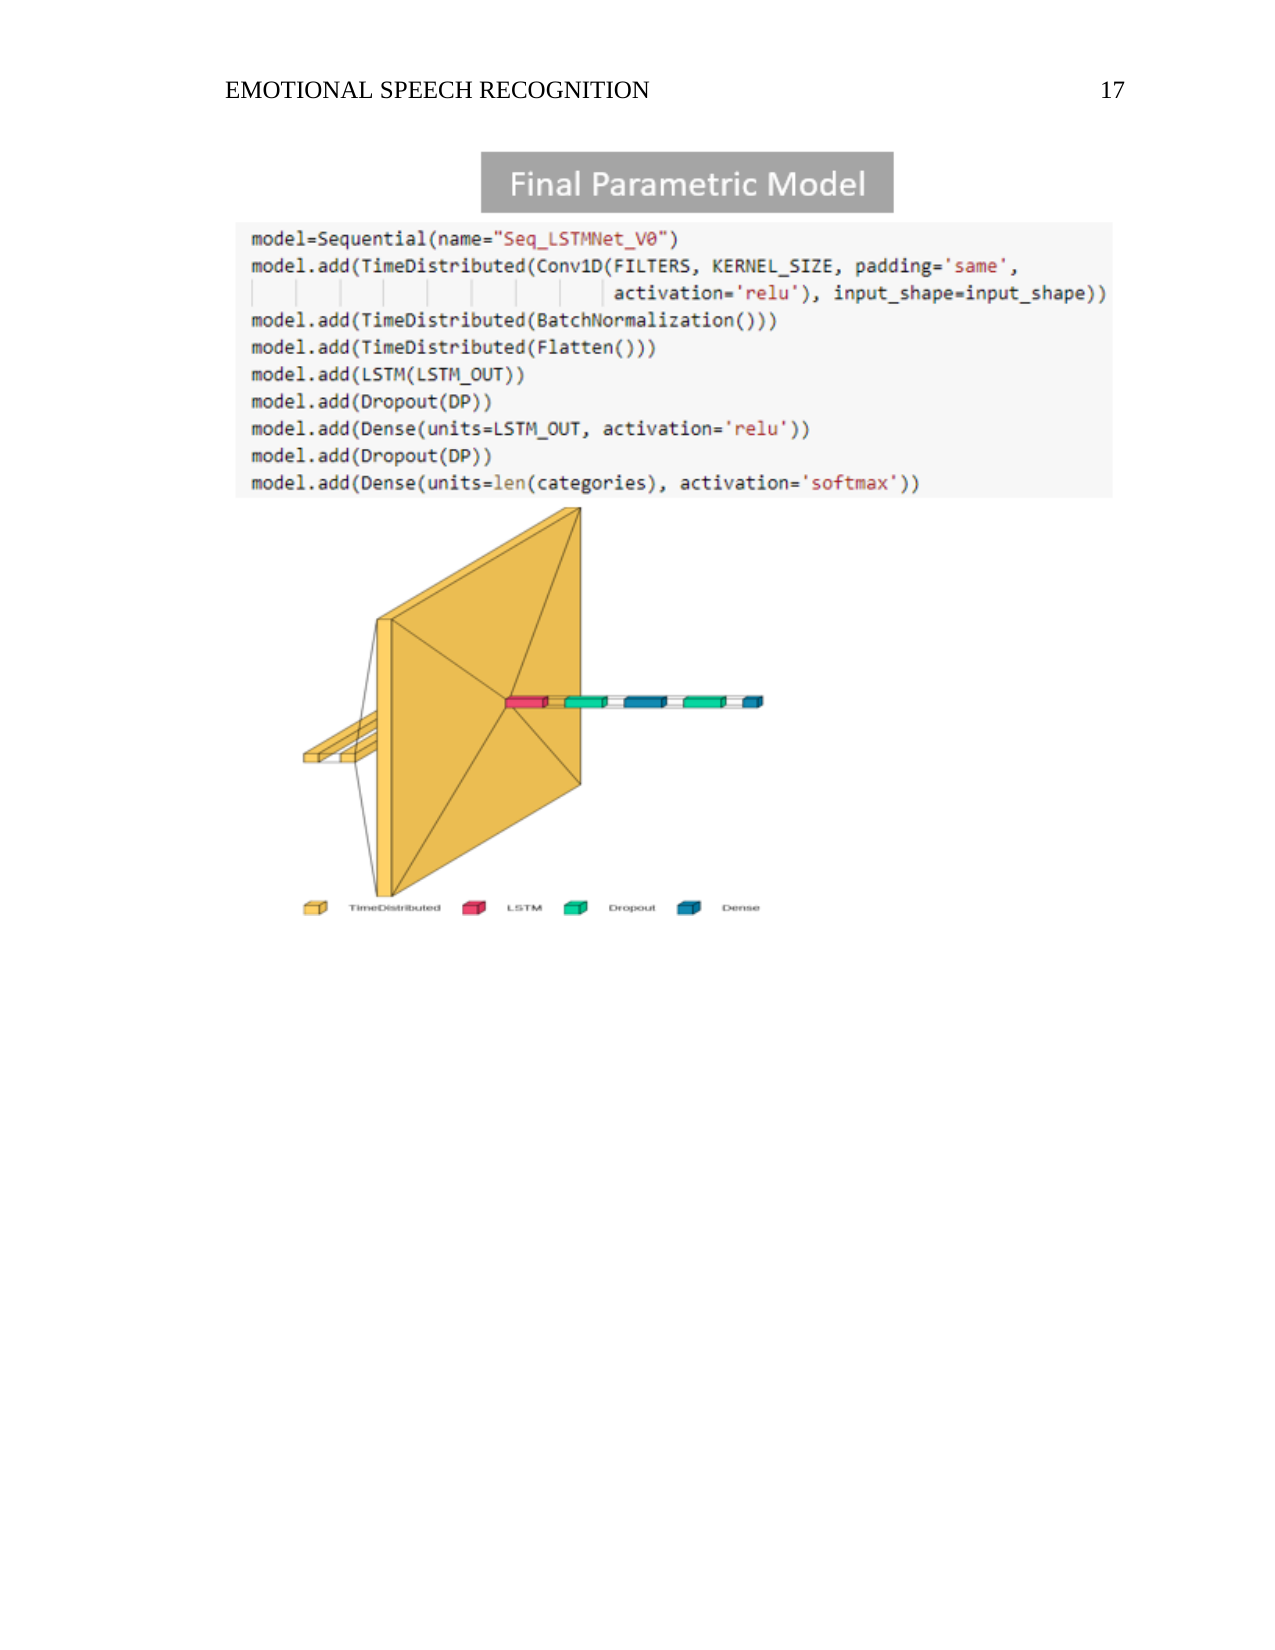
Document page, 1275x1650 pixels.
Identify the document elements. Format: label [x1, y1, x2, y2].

picture [225, 150, 1116, 916]
